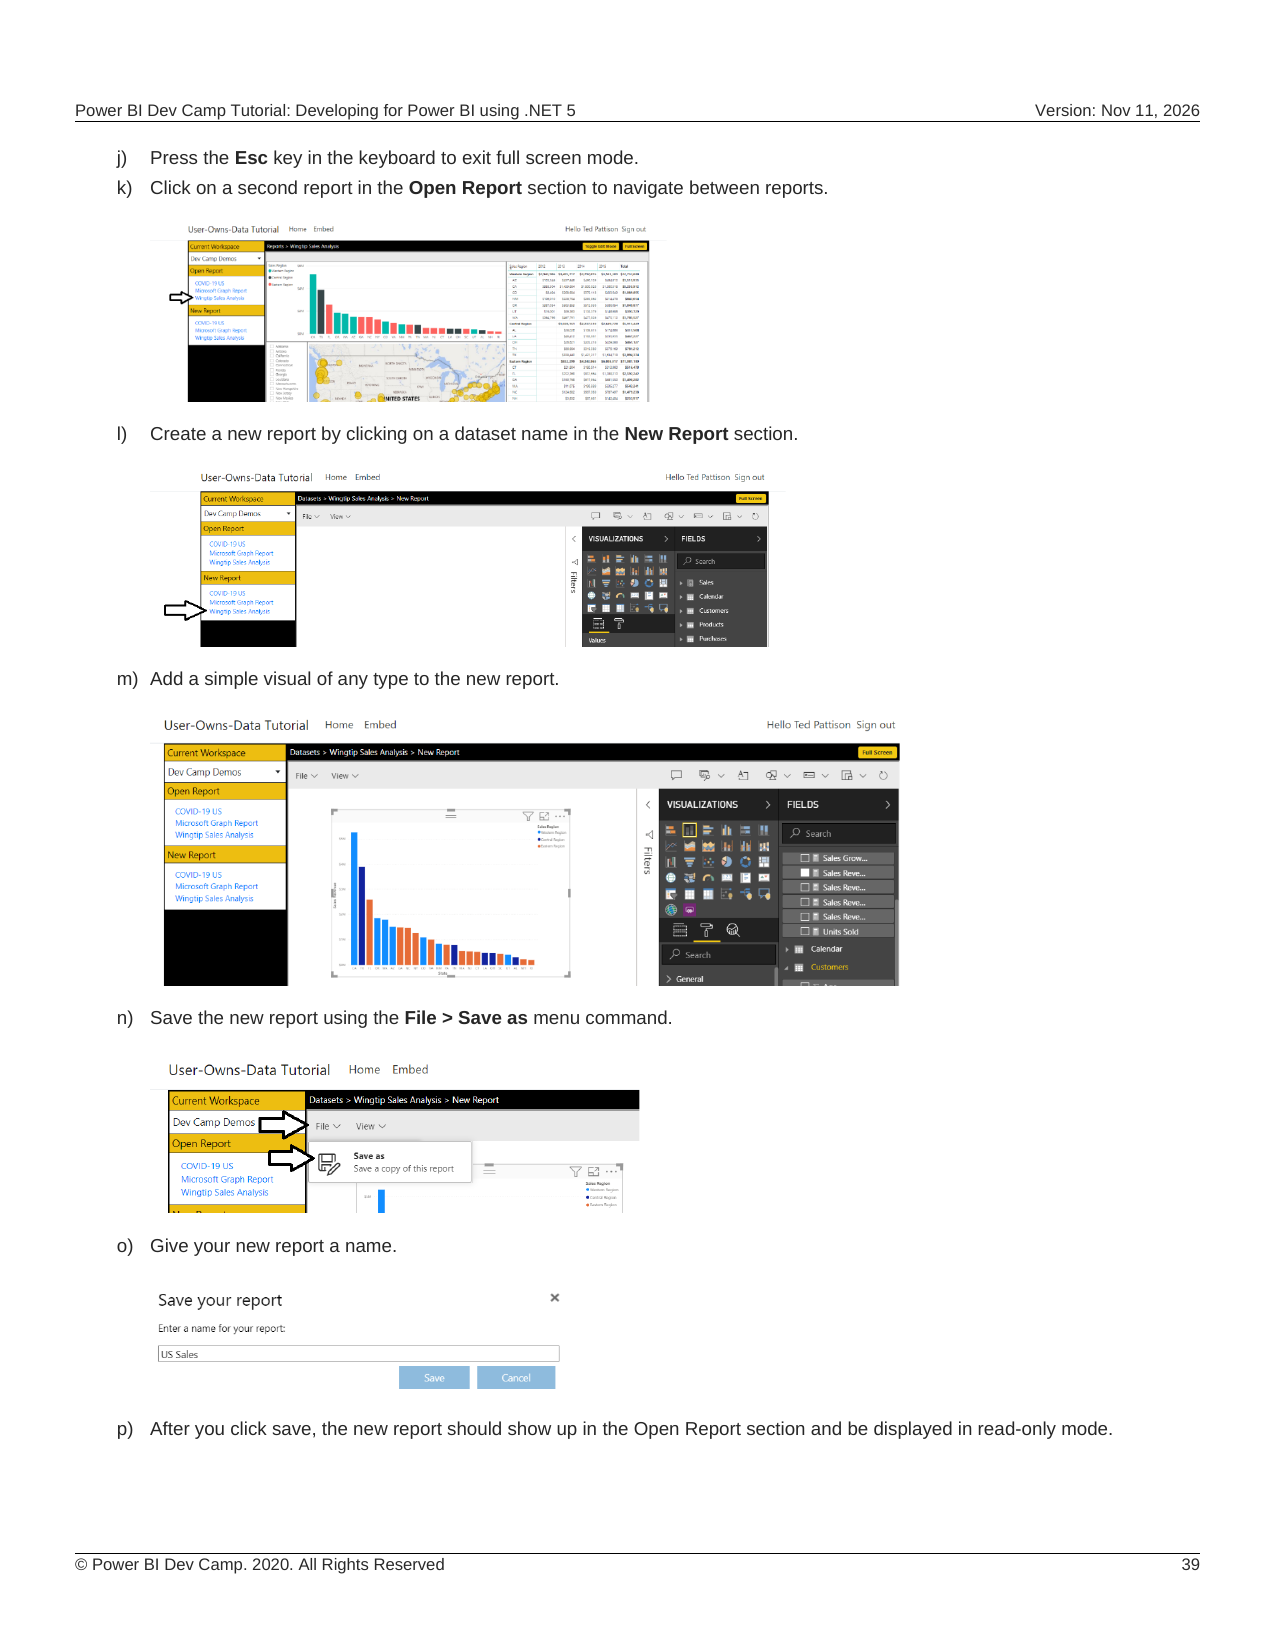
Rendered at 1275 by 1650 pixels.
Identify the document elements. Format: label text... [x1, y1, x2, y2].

text Add a simple visual of any type to the new report. [117, 668, 1200, 690]
text After you click save, the new report should show up in the Open Report section and be displayed in read-only mode. [117, 1417, 1200, 1439]
picture [150, 1050, 640, 1213]
text Save the new report using the File > Save as menu command. [117, 1007, 1200, 1029]
picture [150, 466, 786, 647]
text Create a new report by clicking on a dataset name in the New Report section. [117, 423, 1200, 445]
text Press the Esc key in the keyboard to exit full screen mode. [117, 147, 1200, 168]
picture [150, 220, 667, 402]
text Click on a second report in the Open Report section to navigate between reports. [117, 177, 1200, 198]
picture [150, 711, 900, 986]
picture [150, 1278, 569, 1396]
text Give your new report a name. [117, 1235, 1200, 1256]
